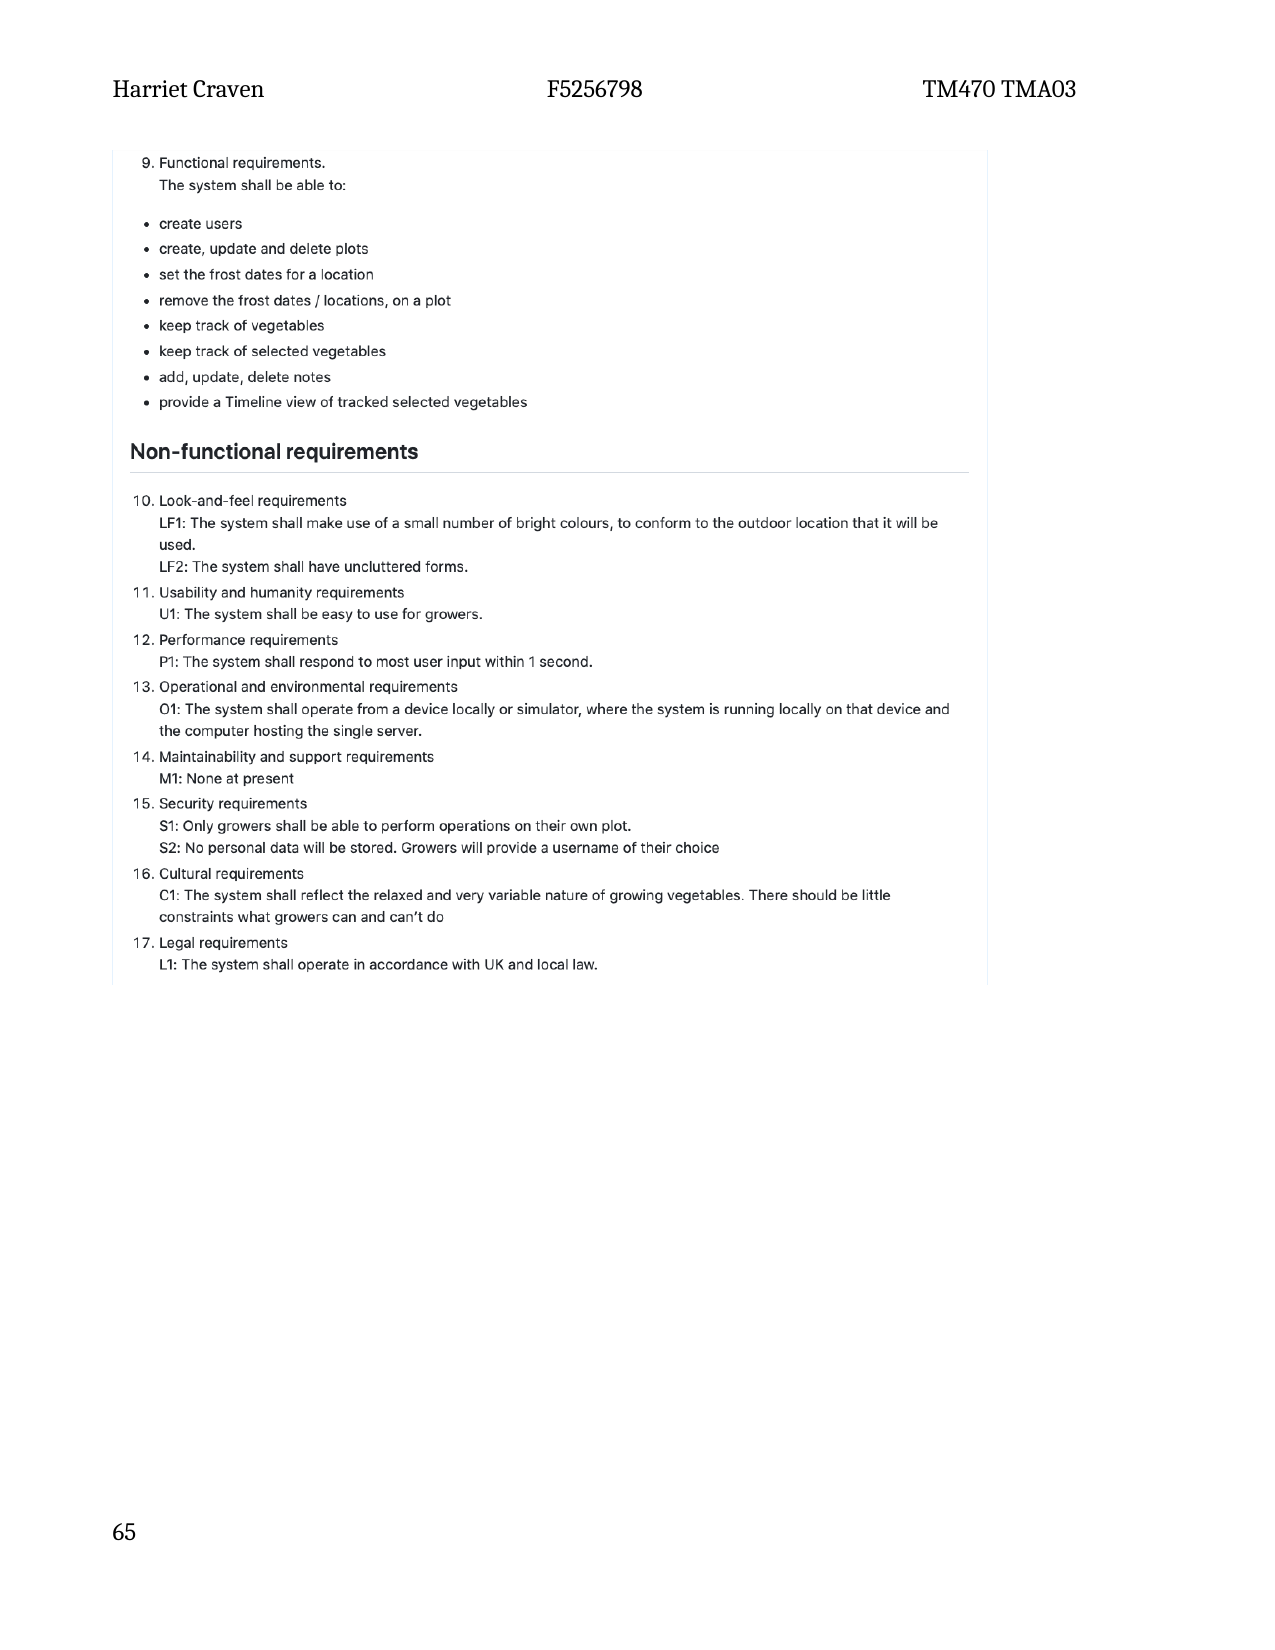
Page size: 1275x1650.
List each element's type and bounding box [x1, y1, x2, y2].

picture [112, 150, 988, 985]
